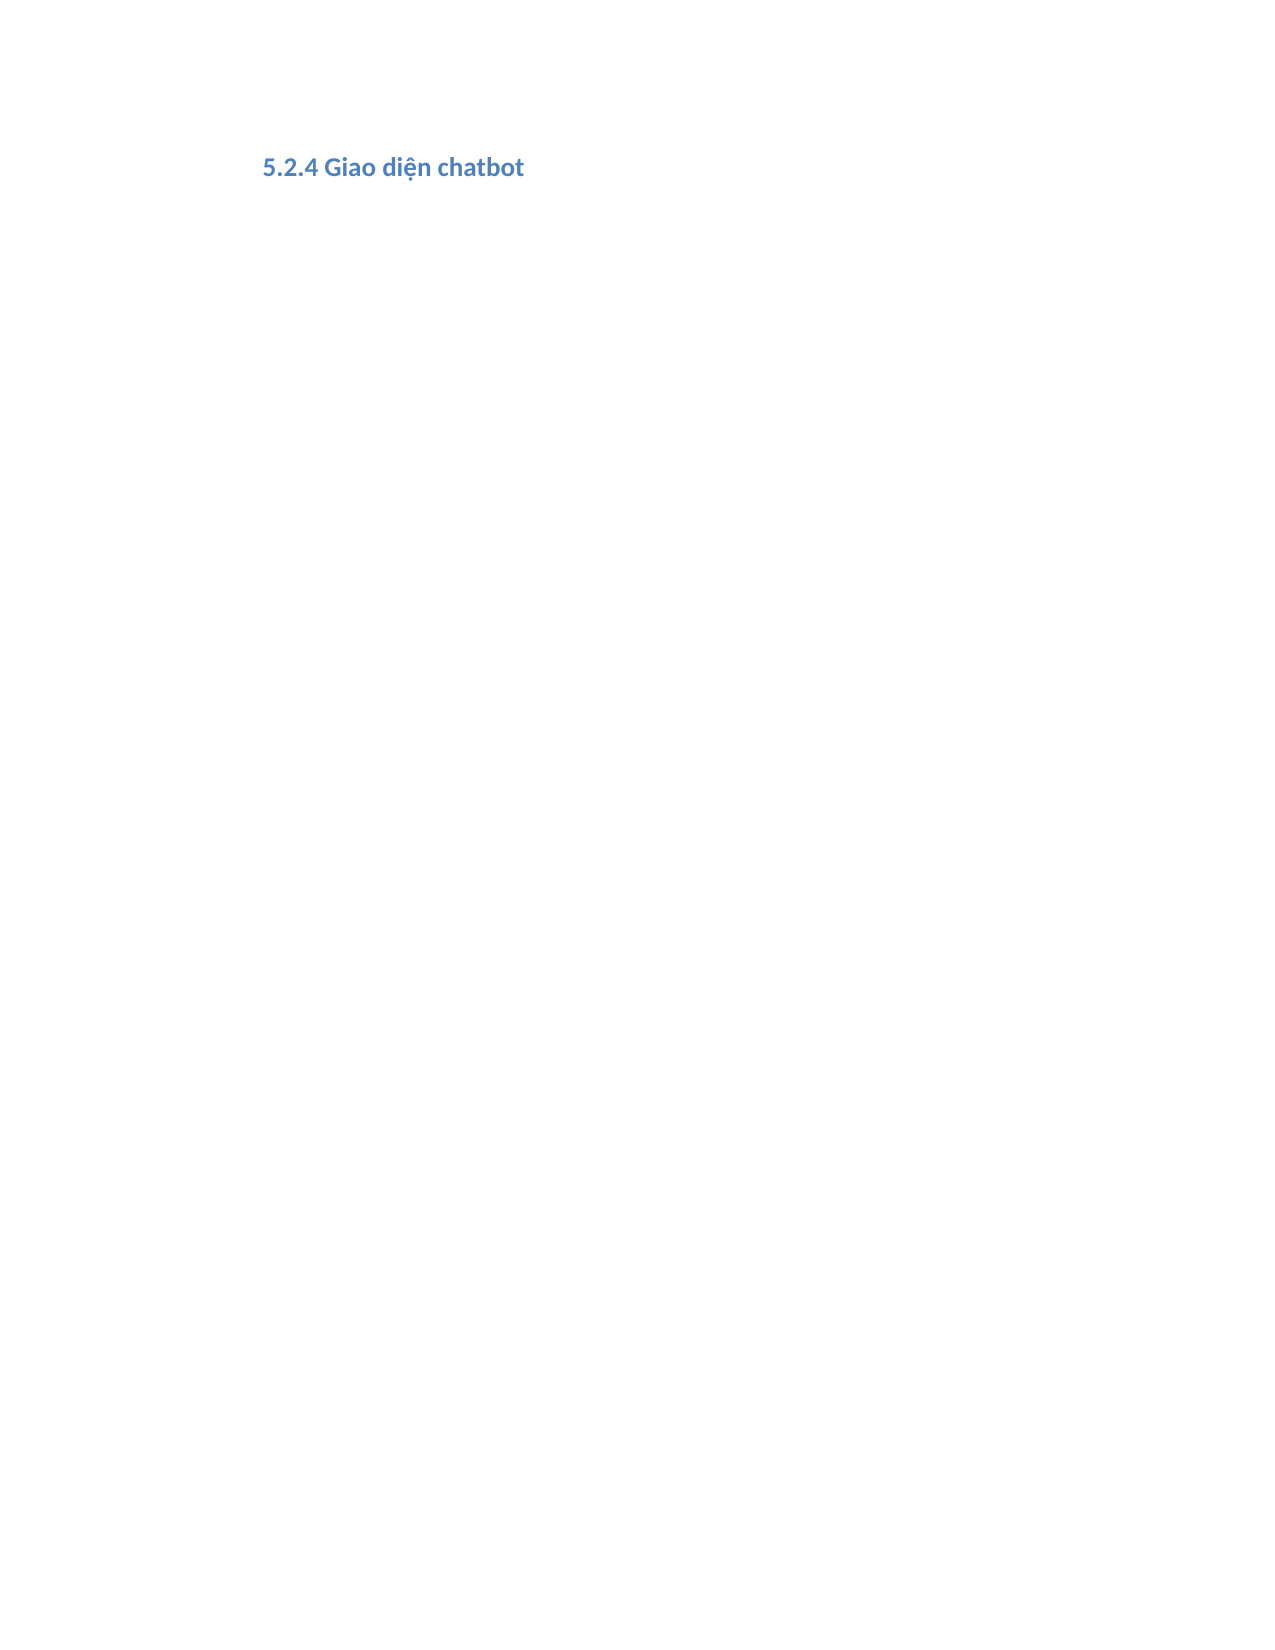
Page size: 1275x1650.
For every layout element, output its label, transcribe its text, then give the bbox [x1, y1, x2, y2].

subtitle 5.2.4 Giao diện chatbot [187, 150, 1087, 183]
